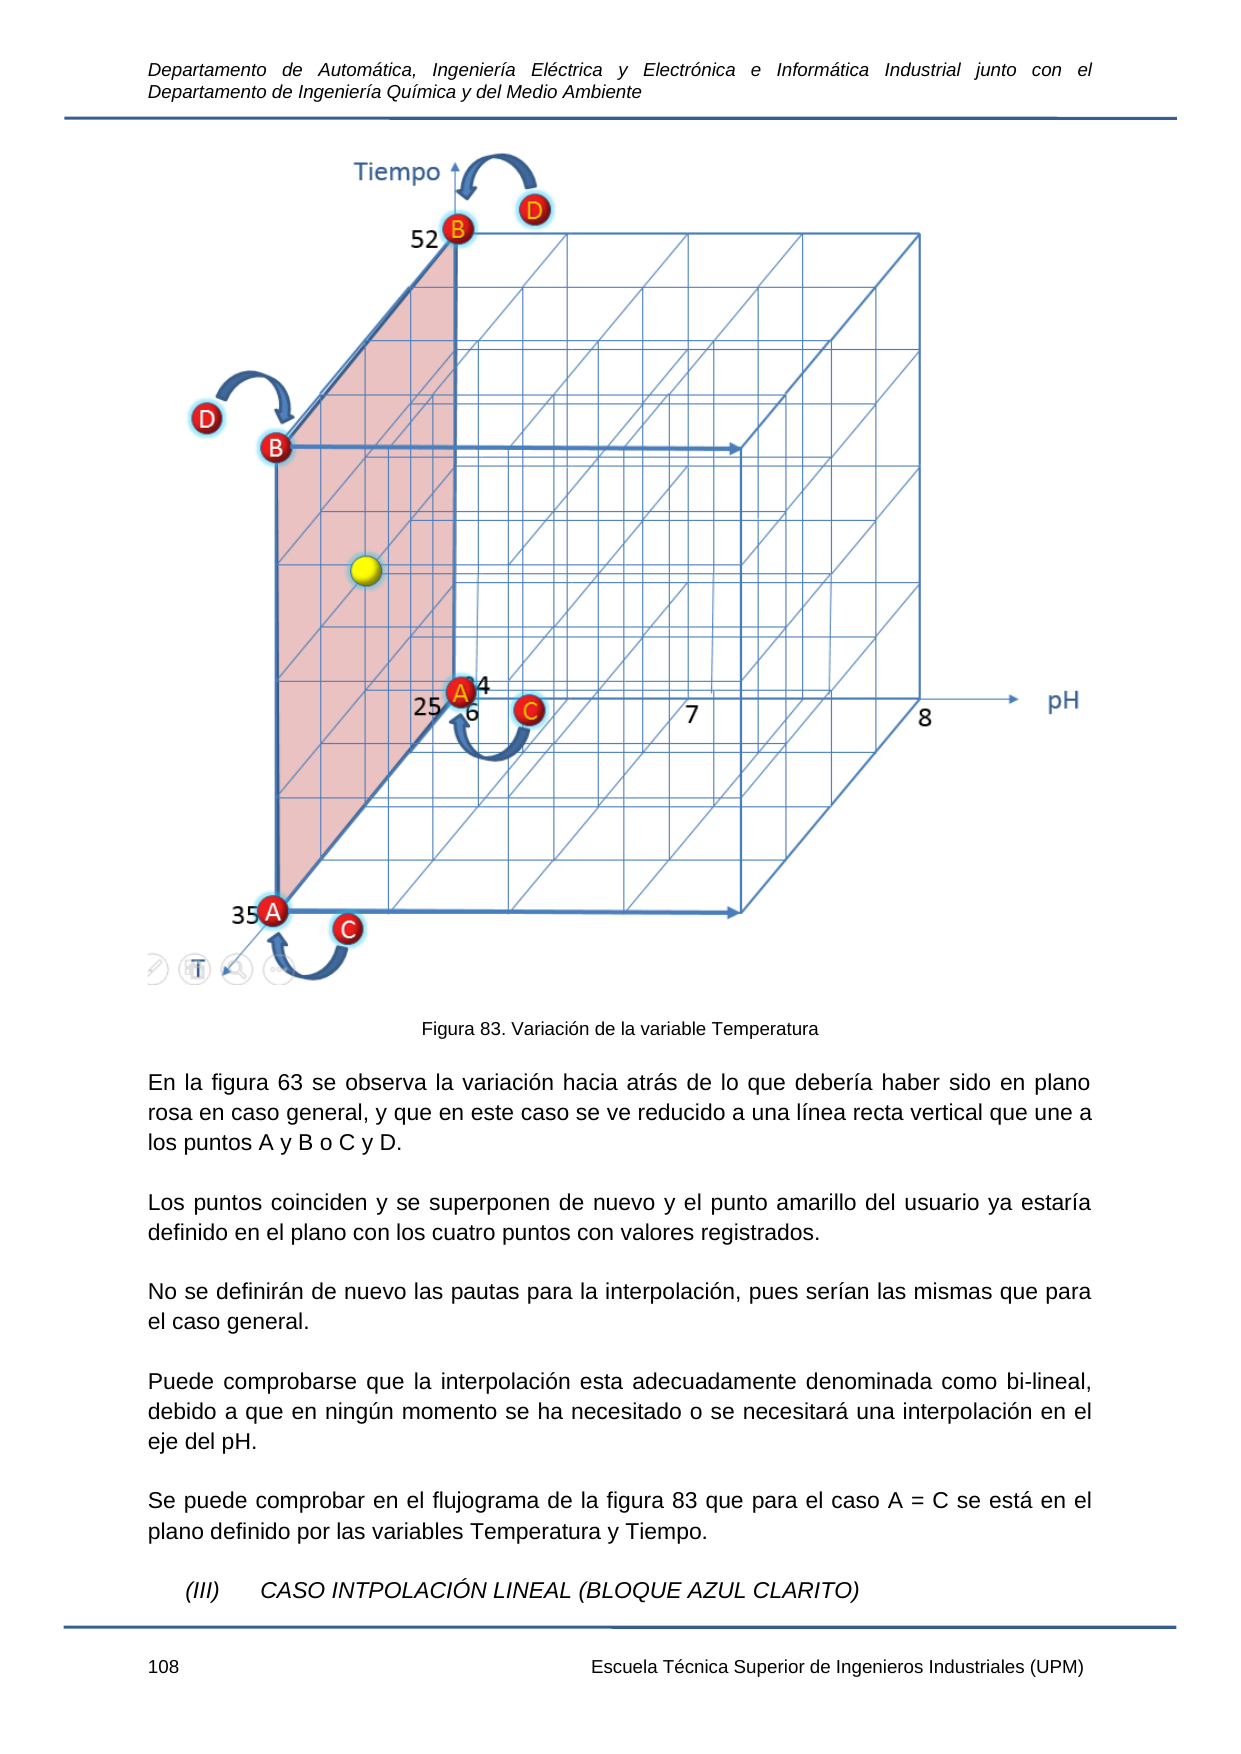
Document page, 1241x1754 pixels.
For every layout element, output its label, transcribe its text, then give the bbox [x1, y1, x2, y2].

list CASO INTPOLACIÓN LINEAL (BLOQUE AZUL CLARITO) [185, 1577, 1092, 1603]
text Puede comprobarse que la interpolación esta adecuadamente denominada como bi-lineal, debido a que en ningún momento se ha necesitado o se necesitará una interpolación en el eje del pH. [148, 1368, 1092, 1454]
text En la figura 63 se observa la variación hacia atrás de lo que debería haber sido en plano rosa en caso general, y que en este caso se ve reducido a una línea recta vertical que une a los puntos A y B o C y D. [148, 1069, 1092, 1155]
text Figura 83. Variación de la variable Temperatura [148, 1018, 1092, 1039]
text Los puntos coinciden y se superponen de nuevo y el punto amarillo del usuario ya estaría definido en el plano con los cuatro puntos con valores registrados. [148, 1188, 1092, 1245]
picture [147, 147, 1093, 985]
text No se definirán de nuevo las pautas para la interpolación, pues serían las mismas que para el caso general. [148, 1278, 1092, 1334]
text Se puede comprobar en el flujograma de la figura 83 que para el caso A = C se está en el plano definido por las variables Temperatura y Tiempo. [148, 1487, 1092, 1544]
